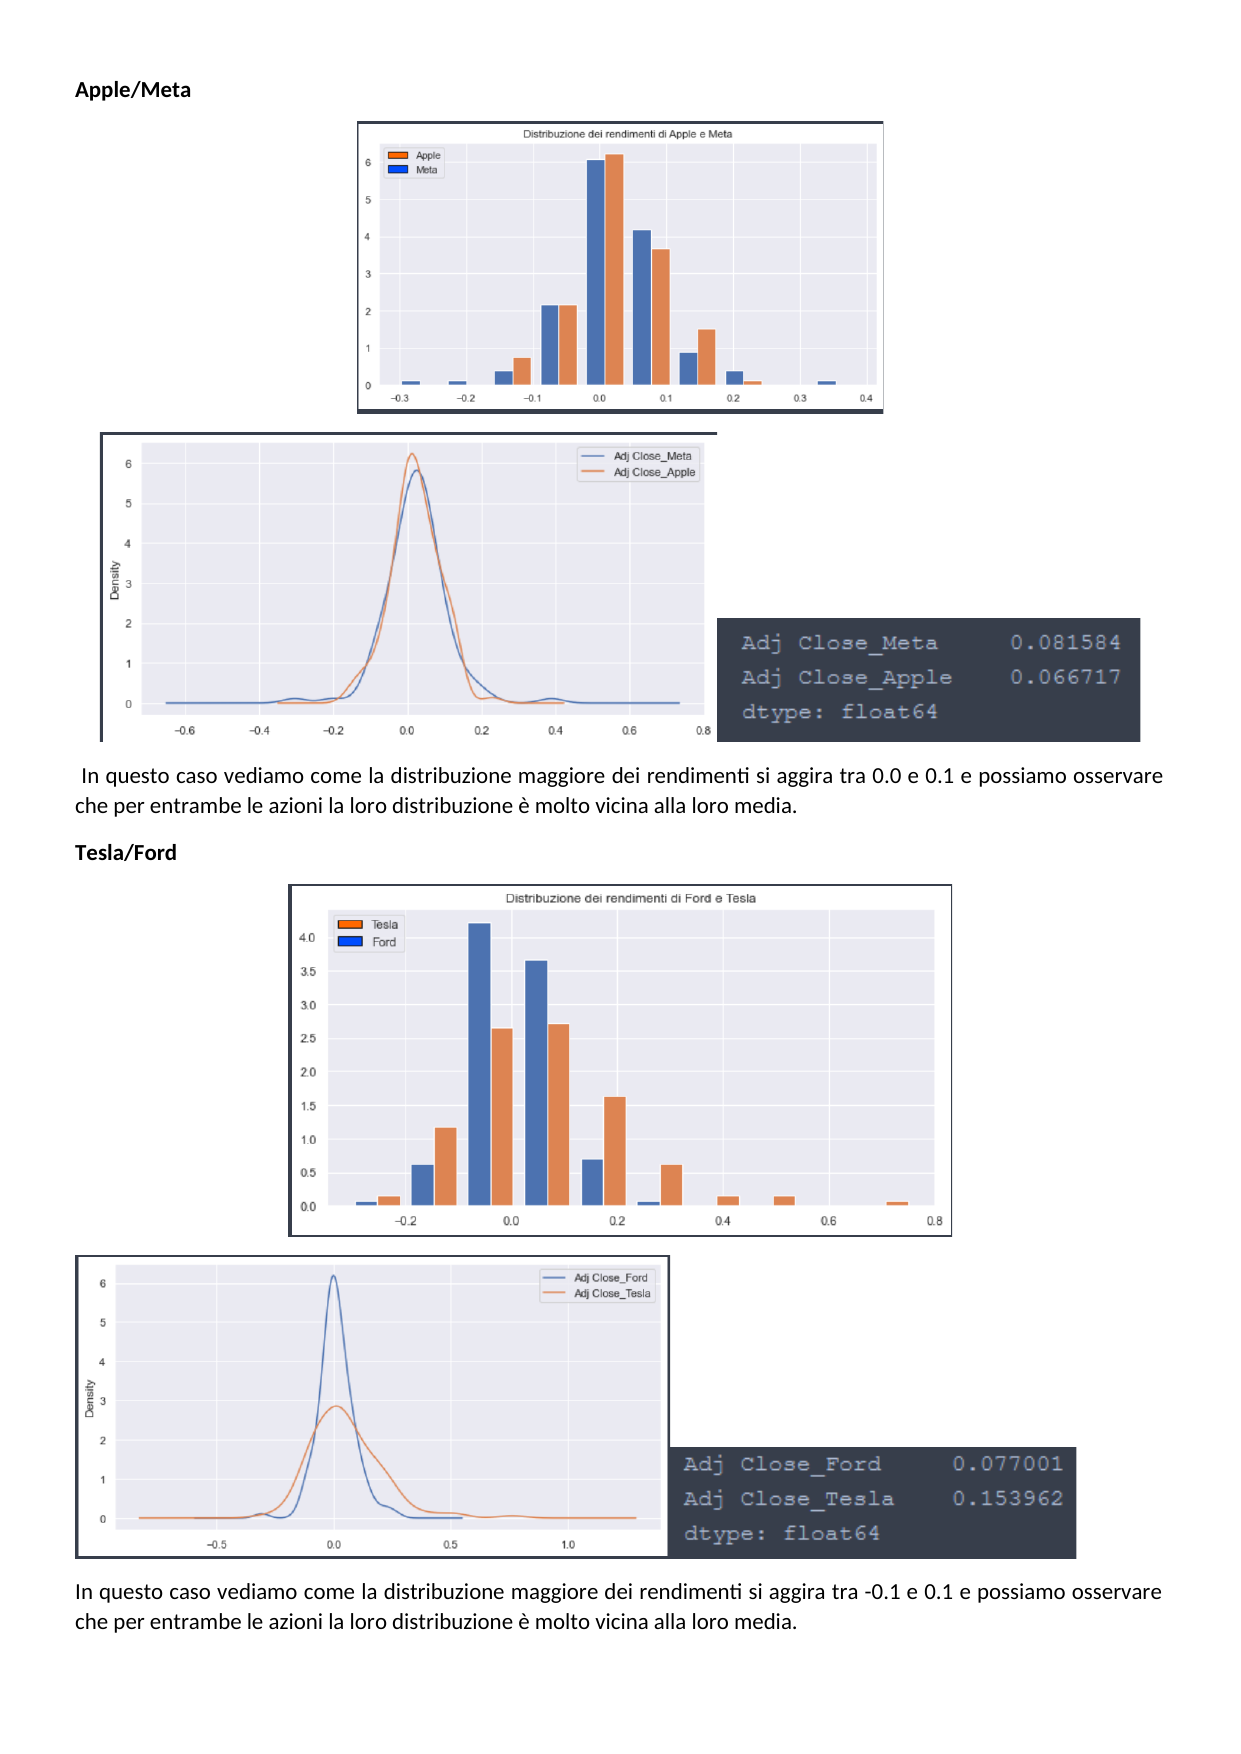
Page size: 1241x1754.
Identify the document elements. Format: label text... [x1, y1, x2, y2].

picture [357, 121, 884, 414]
picture [99, 432, 1141, 742]
list In questo caso vediamo come la distribuzione maggiore dei rendimenti si aggira tra 0.0 e 0.1 e possiamo osservare che per entrambe le azioni la loro distribuzione è molto vicina alla loro media. [75, 761, 1165, 819]
list Apple/Meta [75, 75, 1165, 103]
list In questo caso vediamo come la distribuzione maggiore dei rendimenti si aggira tra -0.1 e 0.1 e possiamo osservare che per entrambe le azioni la loro distribuzione è molto vicina alla loro media. [75, 1577, 1165, 1635]
picture [288, 884, 953, 1237]
list Tesla/Ford [75, 838, 1165, 866]
picture [75, 1255, 1077, 1559]
